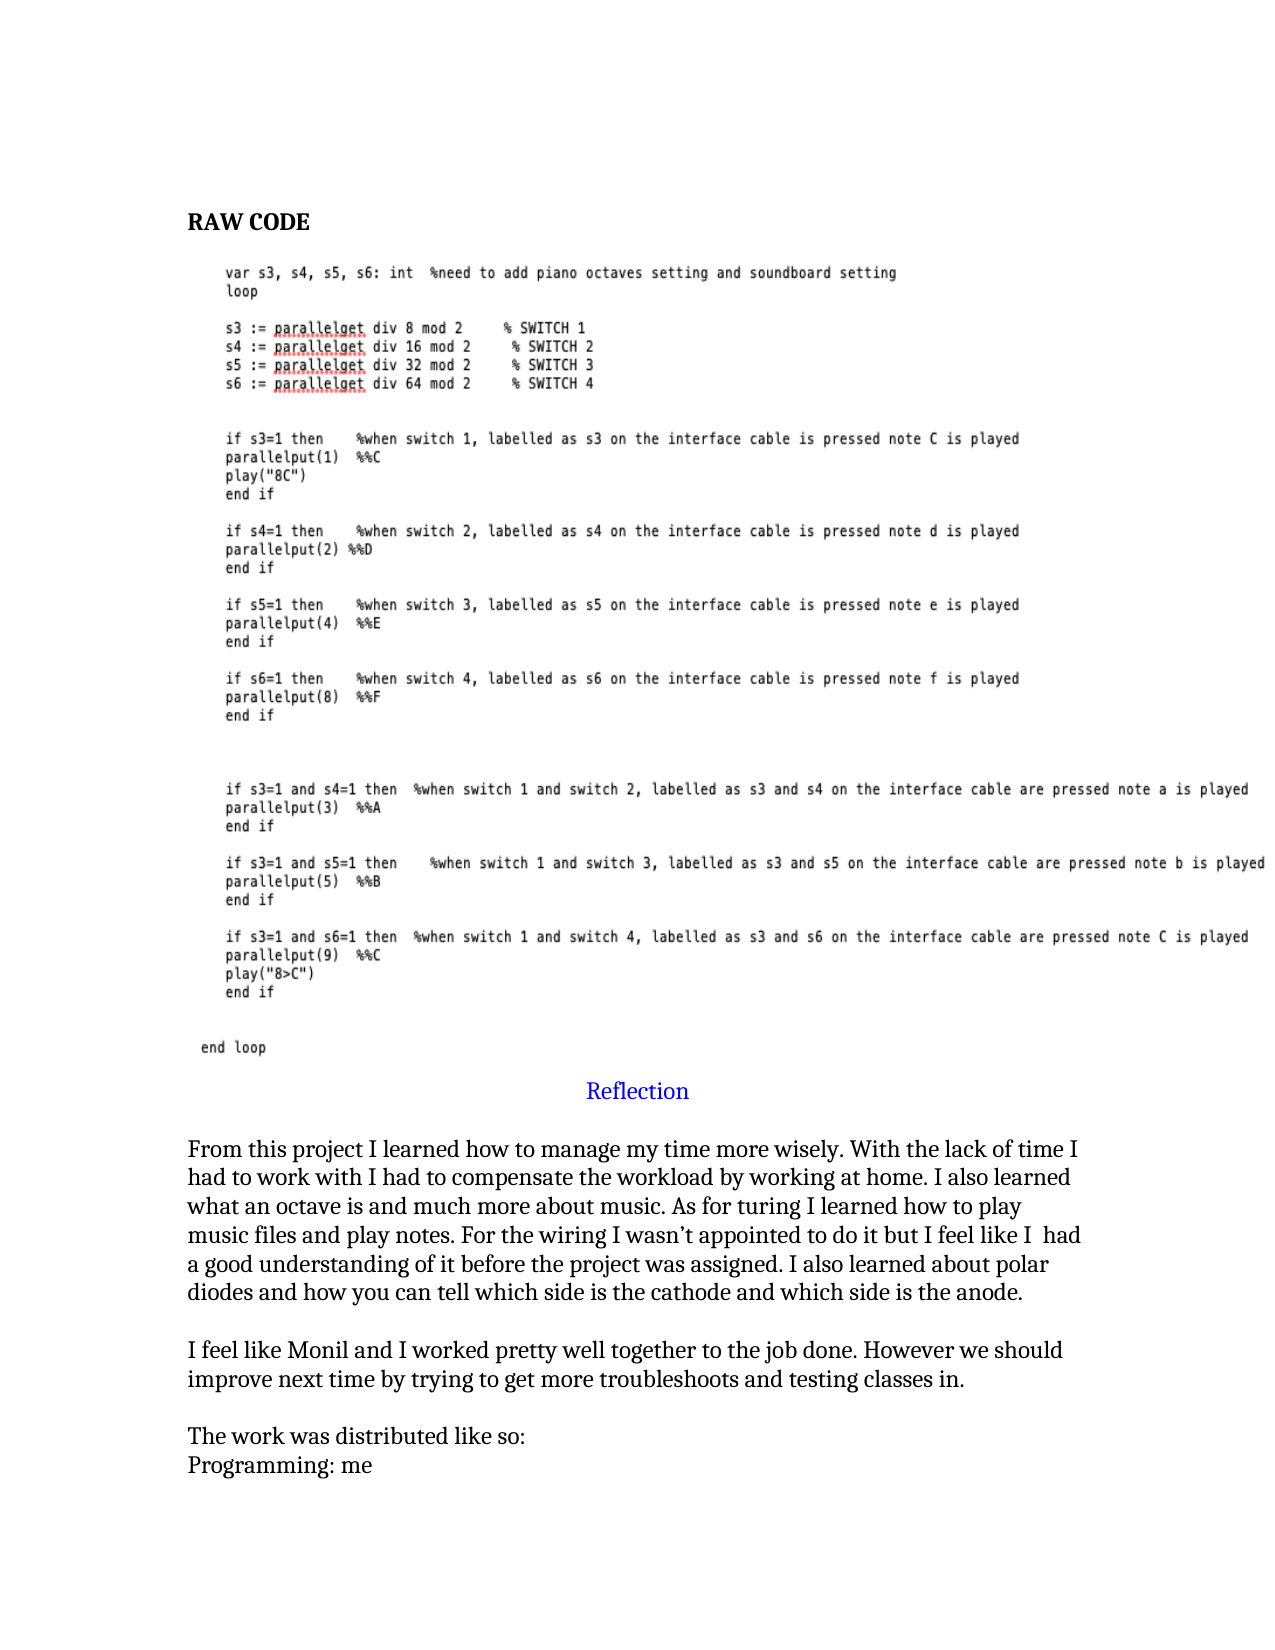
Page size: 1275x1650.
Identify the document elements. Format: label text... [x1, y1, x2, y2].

text Reflection [187, 1077, 1087, 1106]
text RAW CODE [187, 207, 1087, 236]
text From this project I learned how to manage my time more wisely. With the lack of time I had to work with I had to compensate the workload by working at home. I also learned what an octave is and much more about music. As for turing I learned how to play music files and play notes. For the wiring I wasn’t appointed to do it but I feel like I had a good understanding of it before the project was assigned. I also learned about polar diodes and how you can tell which side is the cathode and which side is the anode. [187, 1134, 1087, 1307]
picture [187, 265, 1275, 1077]
text The work was distributed like so: [187, 1422, 1087, 1451]
text I feel like Monil and I worked pretty well together to the job done. However we should improve next time by trying to get more troubleshoots and testing classes in. [187, 1336, 1087, 1393]
text Programming: me [187, 1451, 1087, 1479]
